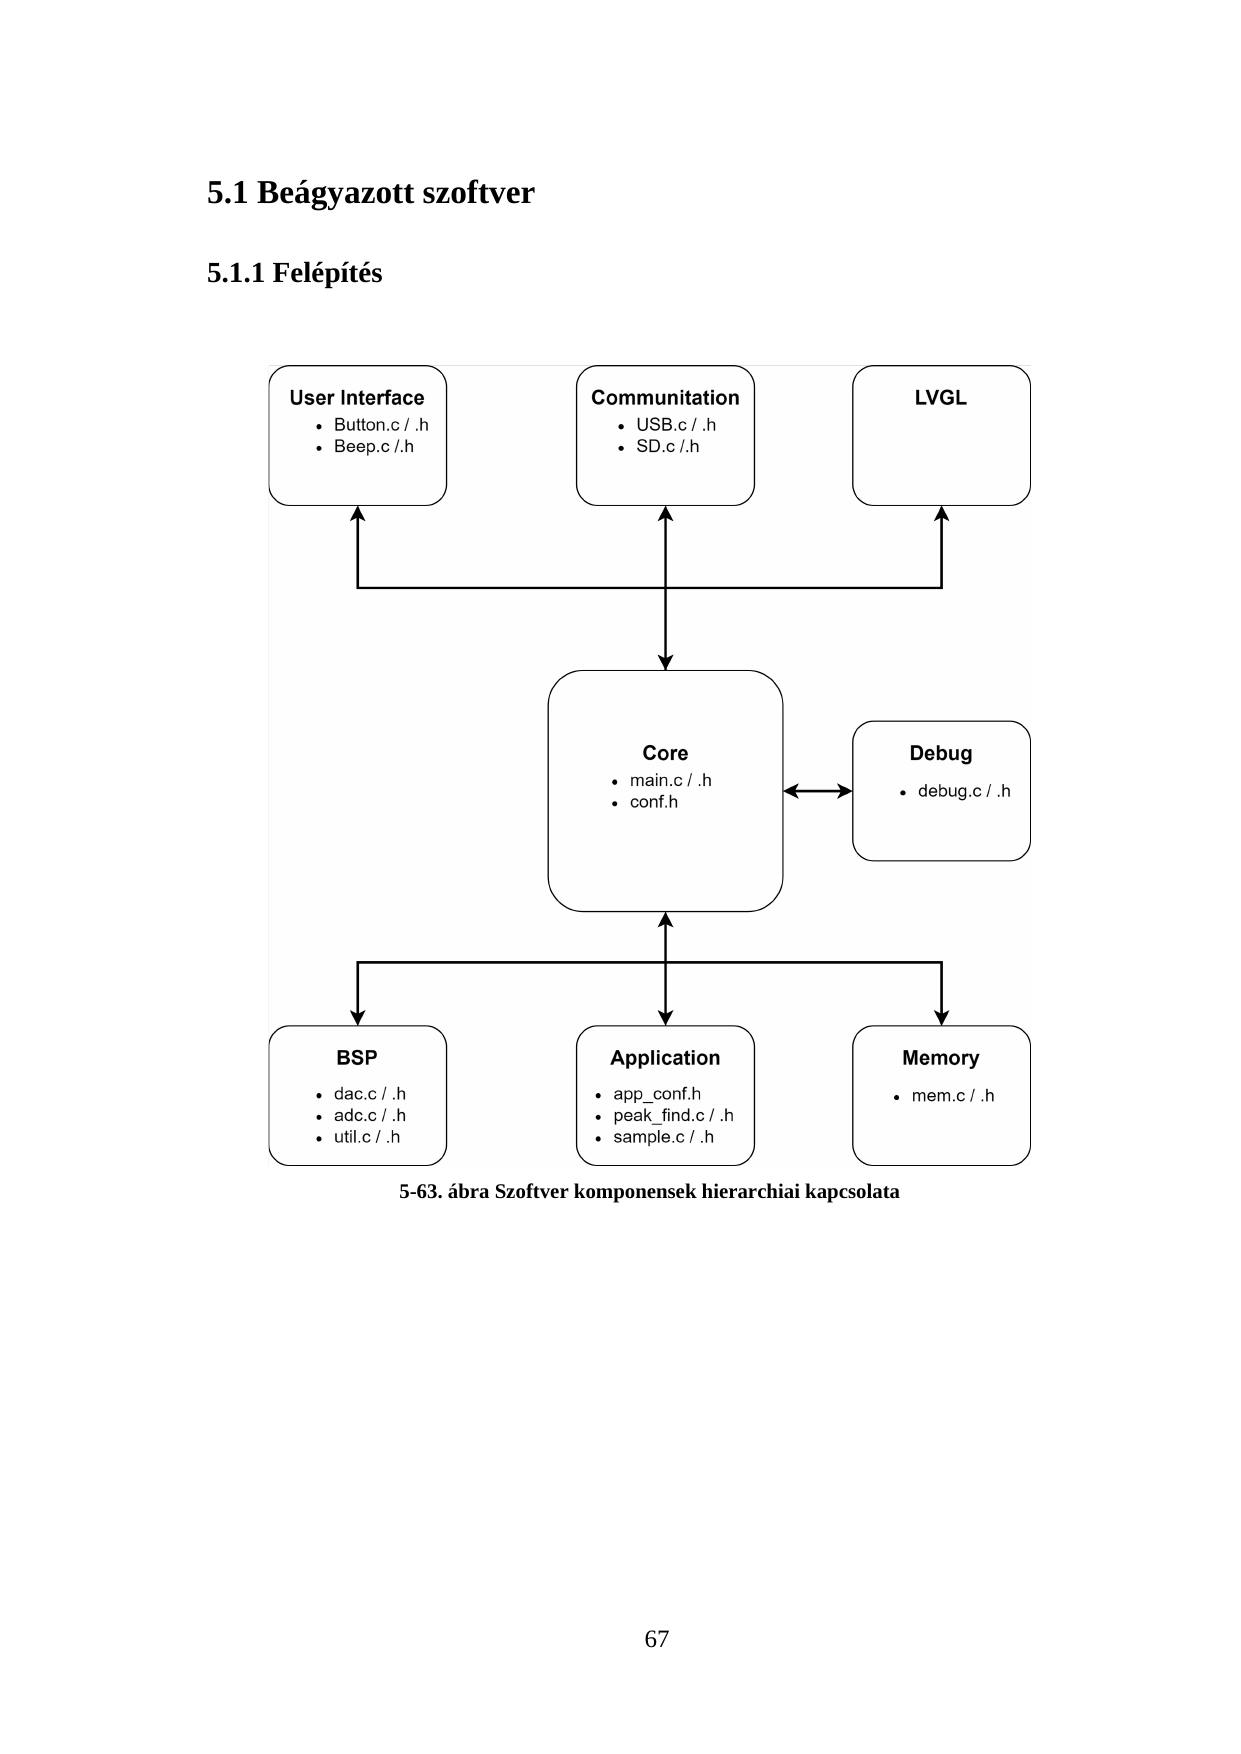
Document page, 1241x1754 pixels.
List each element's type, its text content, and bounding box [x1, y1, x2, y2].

picture [268, 365, 1031, 1166]
subtitle Felépítés [207, 255, 1092, 289]
subtitle Beágyazott szoftver [207, 173, 1092, 211]
